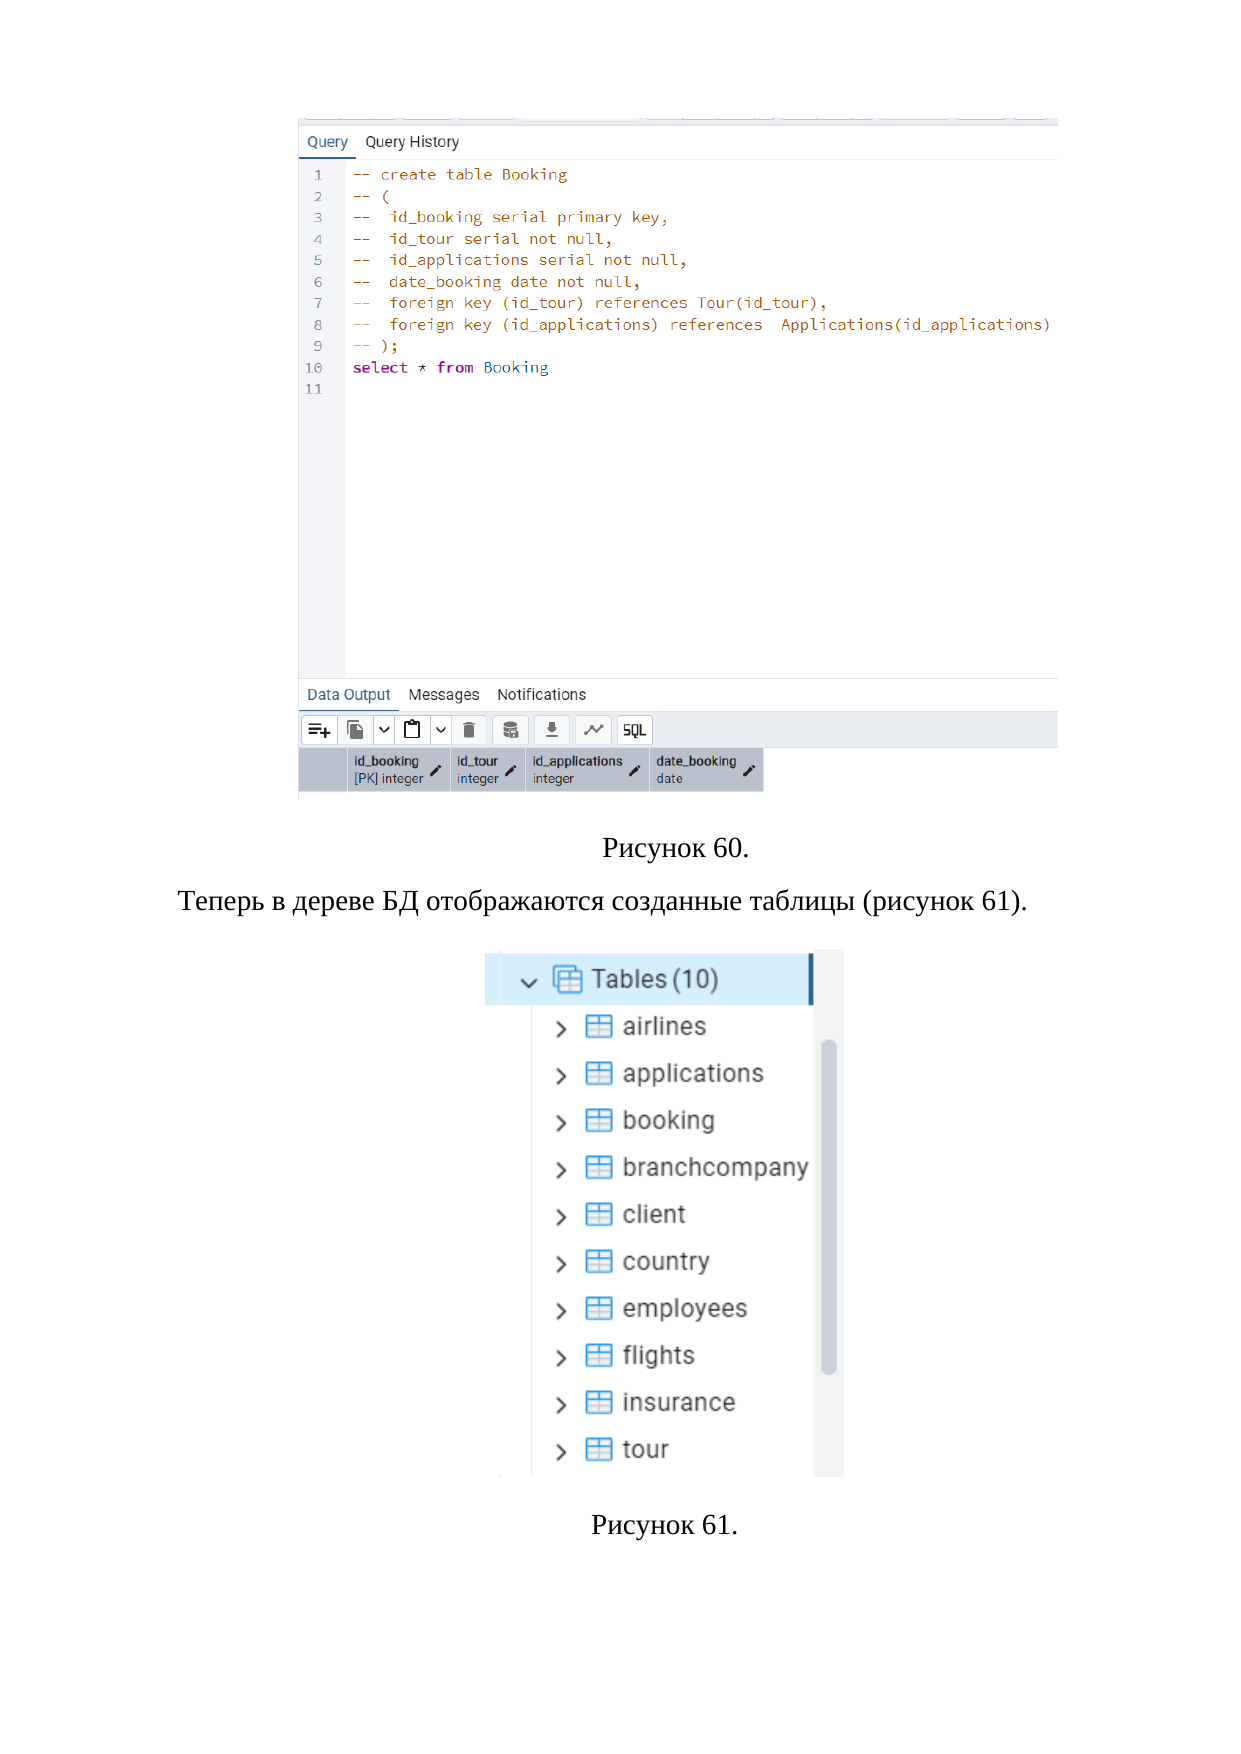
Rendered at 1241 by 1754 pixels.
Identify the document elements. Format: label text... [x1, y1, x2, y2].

text Рисунок 61. [177, 1507, 1152, 1541]
picture [293, 118, 1059, 800]
text Теперь в дереве БД отображаются созданные таблицы (рисунок 61). [177, 883, 1152, 916]
picture [484, 949, 845, 1477]
text Рисунок 60. [177, 830, 1152, 863]
